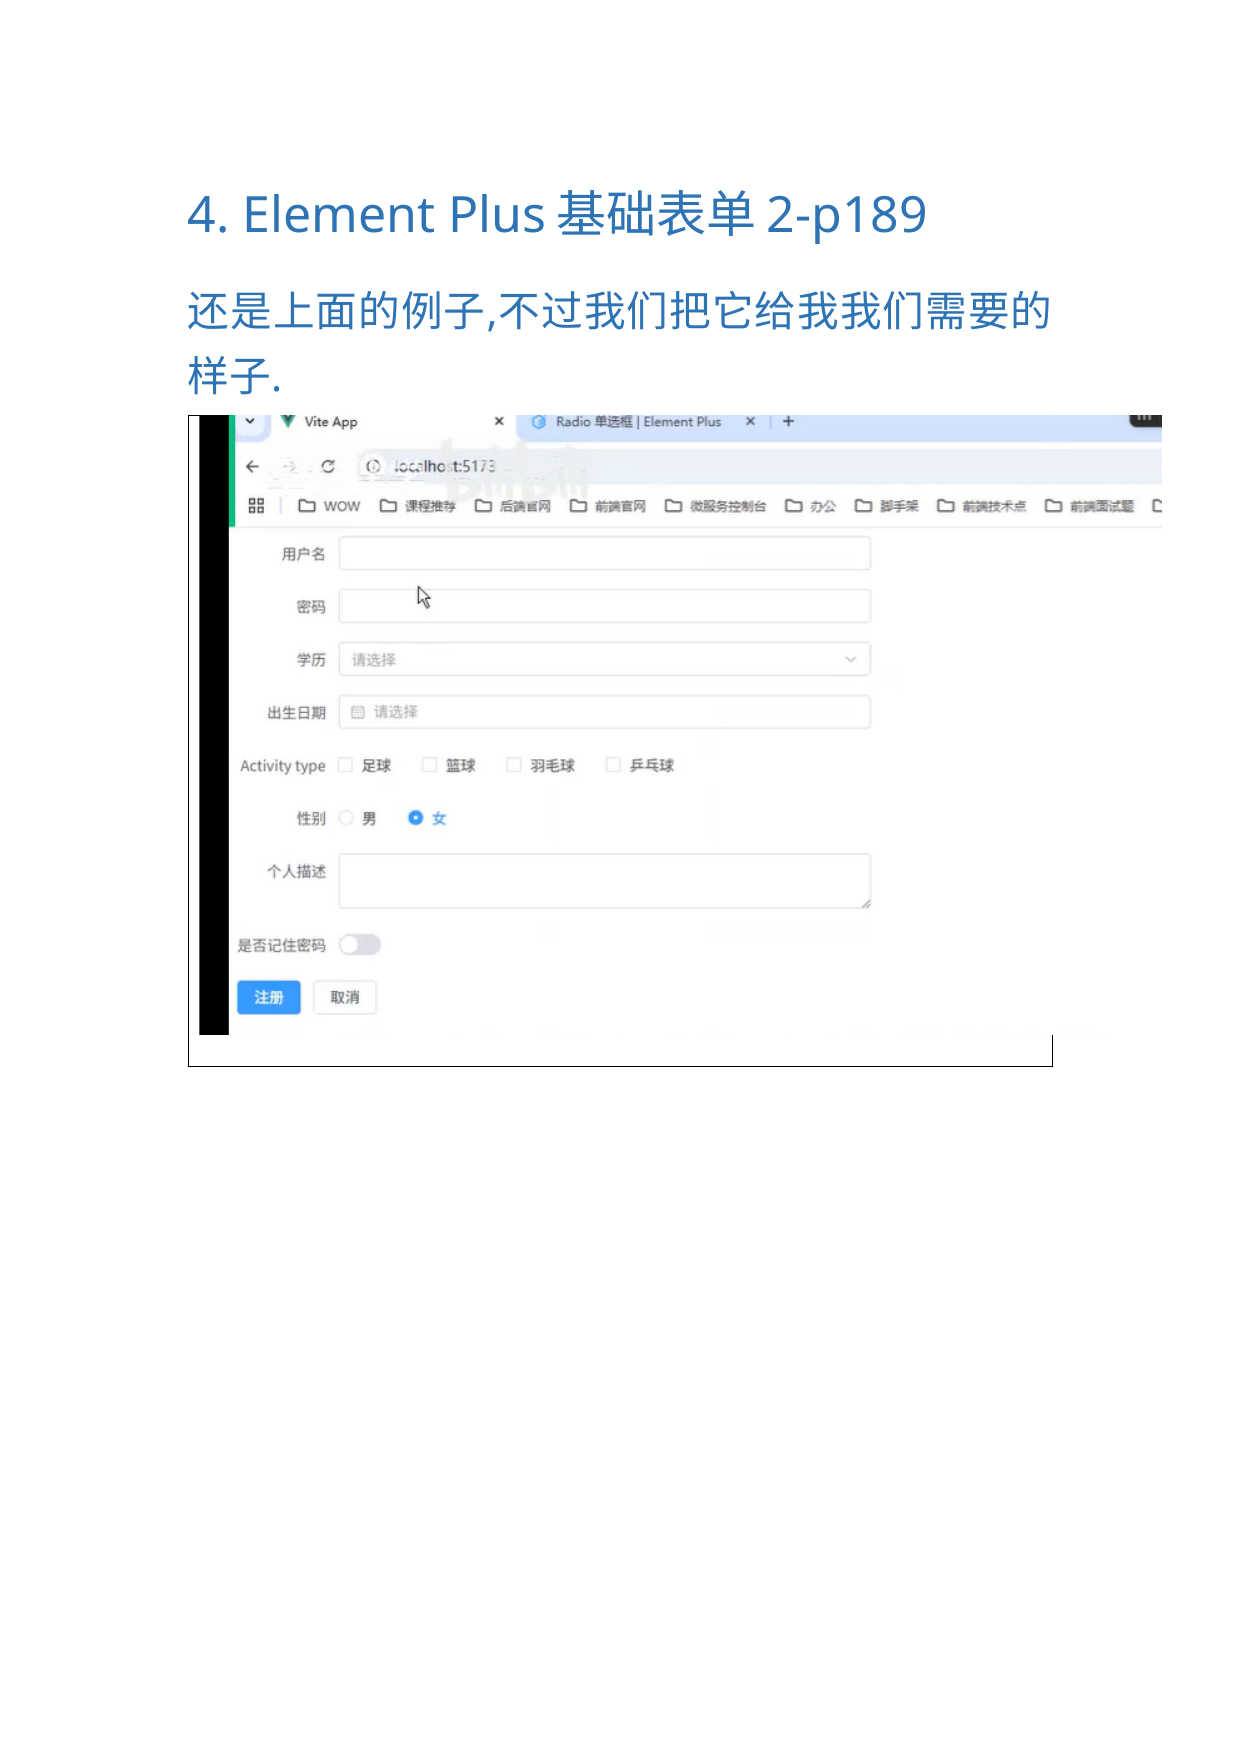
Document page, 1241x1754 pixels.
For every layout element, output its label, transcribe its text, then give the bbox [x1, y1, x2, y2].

table_header [189, 416, 1052, 1066]
subtitle 还是上面的例子,不过我们把它给我我们需要的样子. [187, 276, 1053, 406]
picture [199, 415, 1162, 1035]
subtitle 4. Element Plus基础表单2-p189 [187, 162, 1053, 259]
